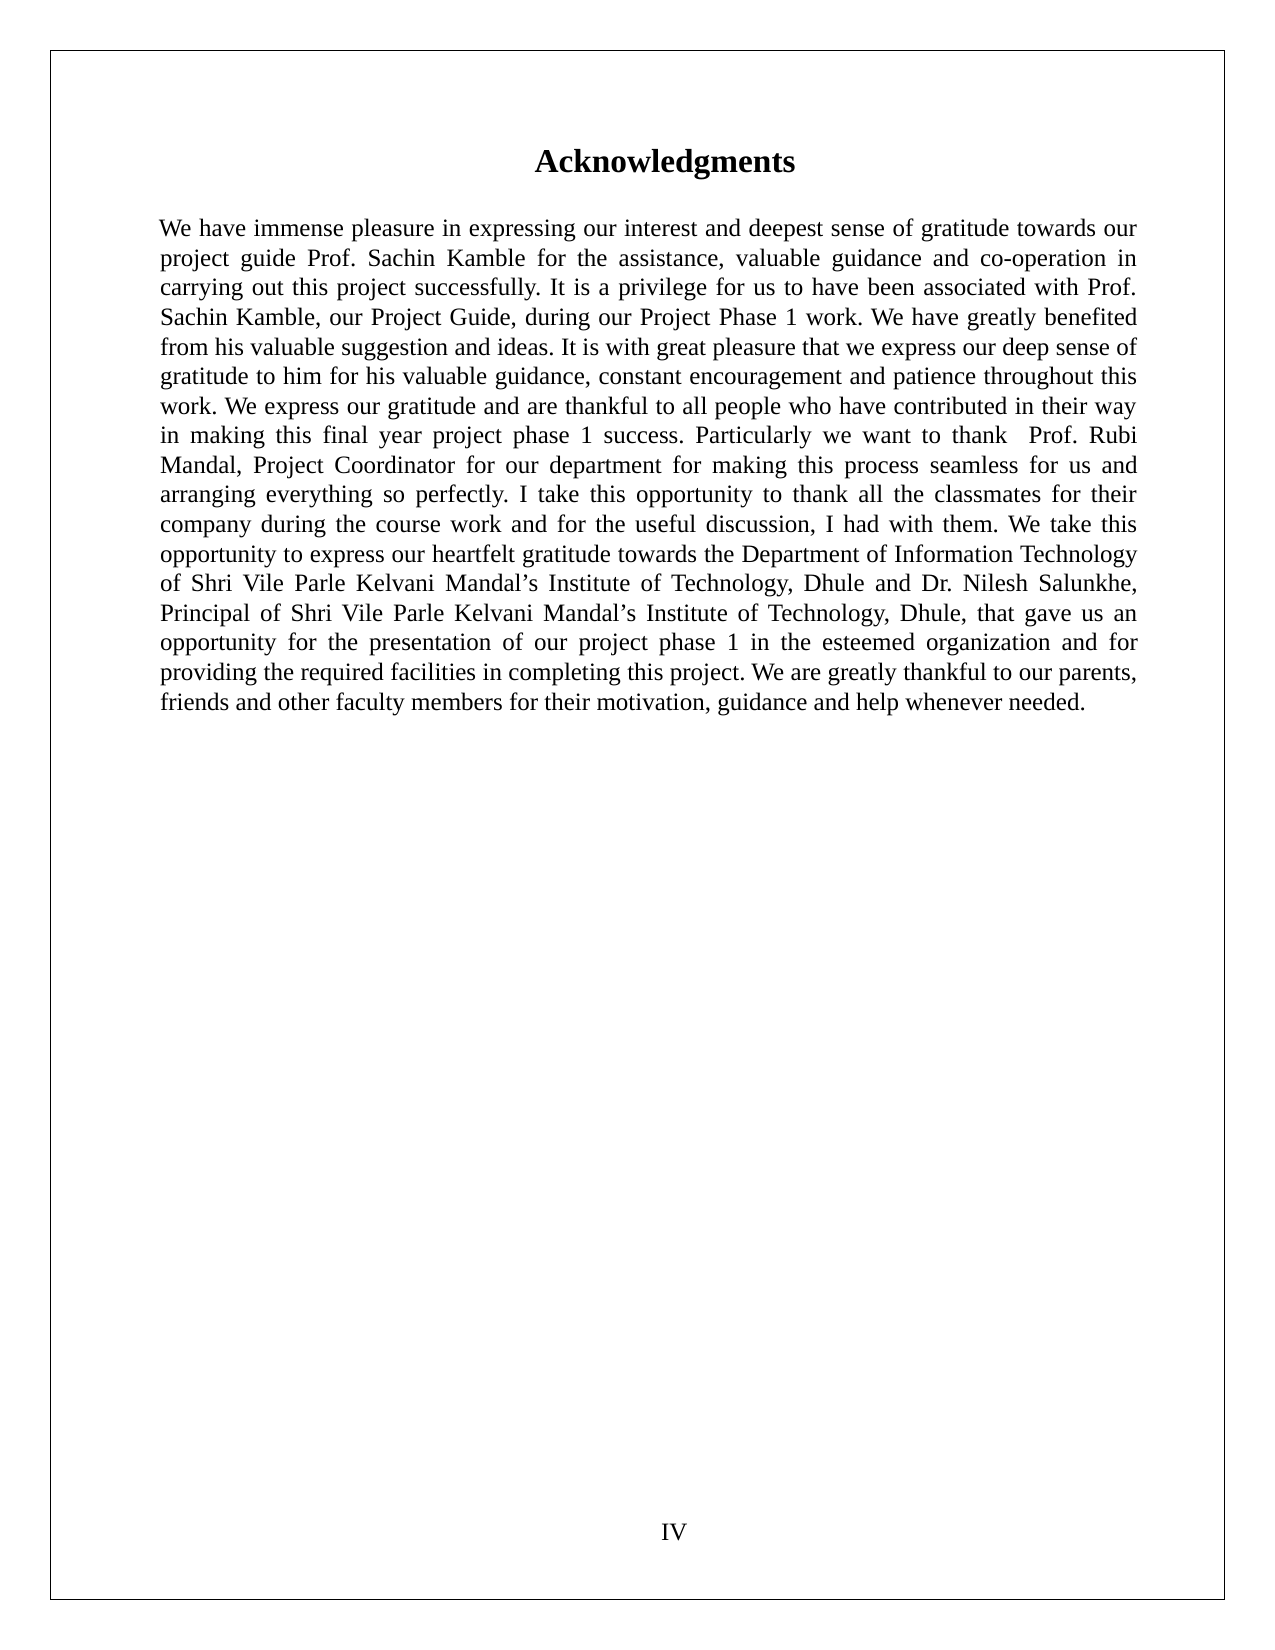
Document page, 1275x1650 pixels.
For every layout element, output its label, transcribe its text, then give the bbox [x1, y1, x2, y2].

subtitle Acknowledgments [179, 141, 1150, 179]
text We have immense pleasure in expressing our interest and deepest sense of gratitude towards our project guide Prof. Sachin Kamble for the assistance, valuable guidance and co-operation in carrying out this project successfully. It is a privilege for us to have been associated with Prof. Sachin Kamble, our Project Guide, during our Project Phase 1 work. We have greatly benefited from his valuable suggestion and ideas. It is with great pleasure that we express our deep sense of gratitude to him for his valuable guidance, constant encouragement and patience throughout this work. We express our gratitude and are thankful to all people who have contributed in their way in making this final year project phase 1 success. Particularly we want to thank Prof. Rubi Mandal, Project Coordinator for our department for making this process seamless for us and arranging everything so perfectly. I take this opportunity to thank all the classmates for their company during the course work and for the useful discussion, I had with them. We take this opportunity to express our heartfelt gratitude towards the Department of Information Technology of Shri Vile Parle Kelvani Mandal’s Institute of Technology, Dhule and Dr. Nilesh Salunkhe, Principal of Shri Vile Parle Kelvani Mandal’s Institute of Technology, Dhule, that gave us an opportunity for the presentation of our project phase 1 in the esteemed organization and for providing the required facilities in completing this project. We are greatly thankful to our parents, friends and other faculty members for their motivation, guidance and help whenever needed. [159, 213, 1139, 715]
